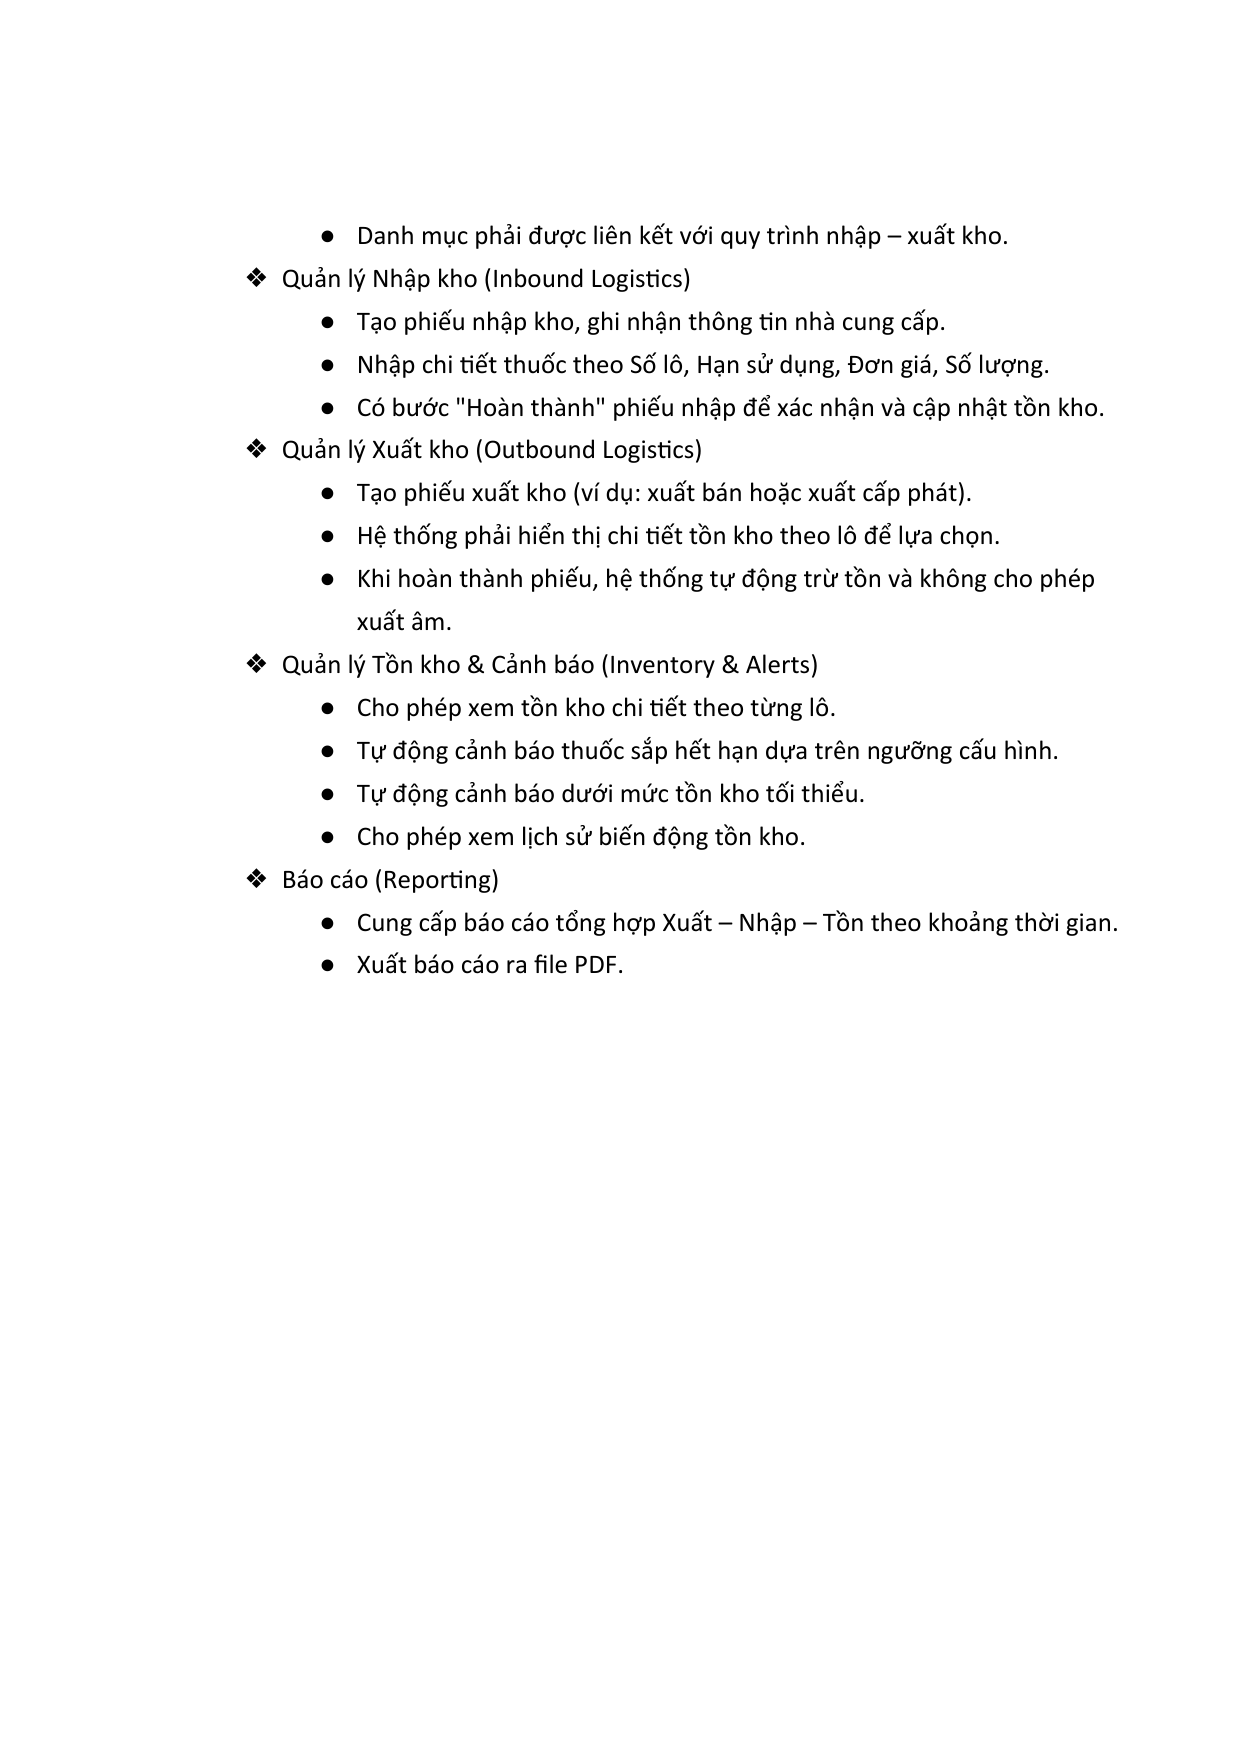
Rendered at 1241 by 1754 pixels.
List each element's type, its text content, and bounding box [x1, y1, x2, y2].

list Danh mục phải được liên kết với quy trình nhập – xuất kho. [319, 218, 1122, 251]
list Báo cáo (Reporting) [207, 862, 1122, 895]
list Tạo phiếu xuất kho (ví dụ: xuất bán hoặc xuất cấp phát). [319, 476, 1122, 508]
list Quản lý Xuất kho (Outbound Logistics) [207, 433, 1122, 466]
list Tự động cảnh báo dưới mức tồn kho tối thiểu. [319, 776, 1122, 809]
list Khi hoàn thành phiếu, hệ thống tự động trừ tồn và không cho phép xuất âm. [319, 561, 1122, 637]
list Cho phép xem tồn kho chi tiết theo từng lô. [319, 690, 1122, 723]
list Cung cấp báo cáo tổng hợp Xuất – Nhập – Tồn theo khoảng thời gian. [319, 905, 1122, 938]
list Cho phép xem lịch sử biến động tồn kho. [319, 819, 1122, 852]
list Tạo phiếu nhập kho, ghi nhận thông tin nhà cung cấp. [319, 304, 1122, 337]
list Quản lý Nhập kho (Inbound Logistics) [207, 261, 1122, 294]
list Có bước "Hoàn thành" phiếu nhập để xác nhận và cập nhật tồn kho. [319, 390, 1122, 423]
list Nhập chi tiết thuốc theo Số lô, Hạn sử dụng, Đơn giá, Số lượng. [319, 347, 1122, 380]
list Xuất báo cáo ra file PDF. [319, 948, 1122, 981]
list Hệ thống phải hiển thị chi tiết tồn kho theo lô để lựa chọn. [319, 518, 1122, 551]
list Quản lý Tồn kho & Cảnh báo (Inventory & Alerts) [207, 647, 1122, 680]
list Tự động cảnh báo thuốc sắp hết hạn dựa trên ngưỡng cấu hình. [319, 733, 1122, 766]
